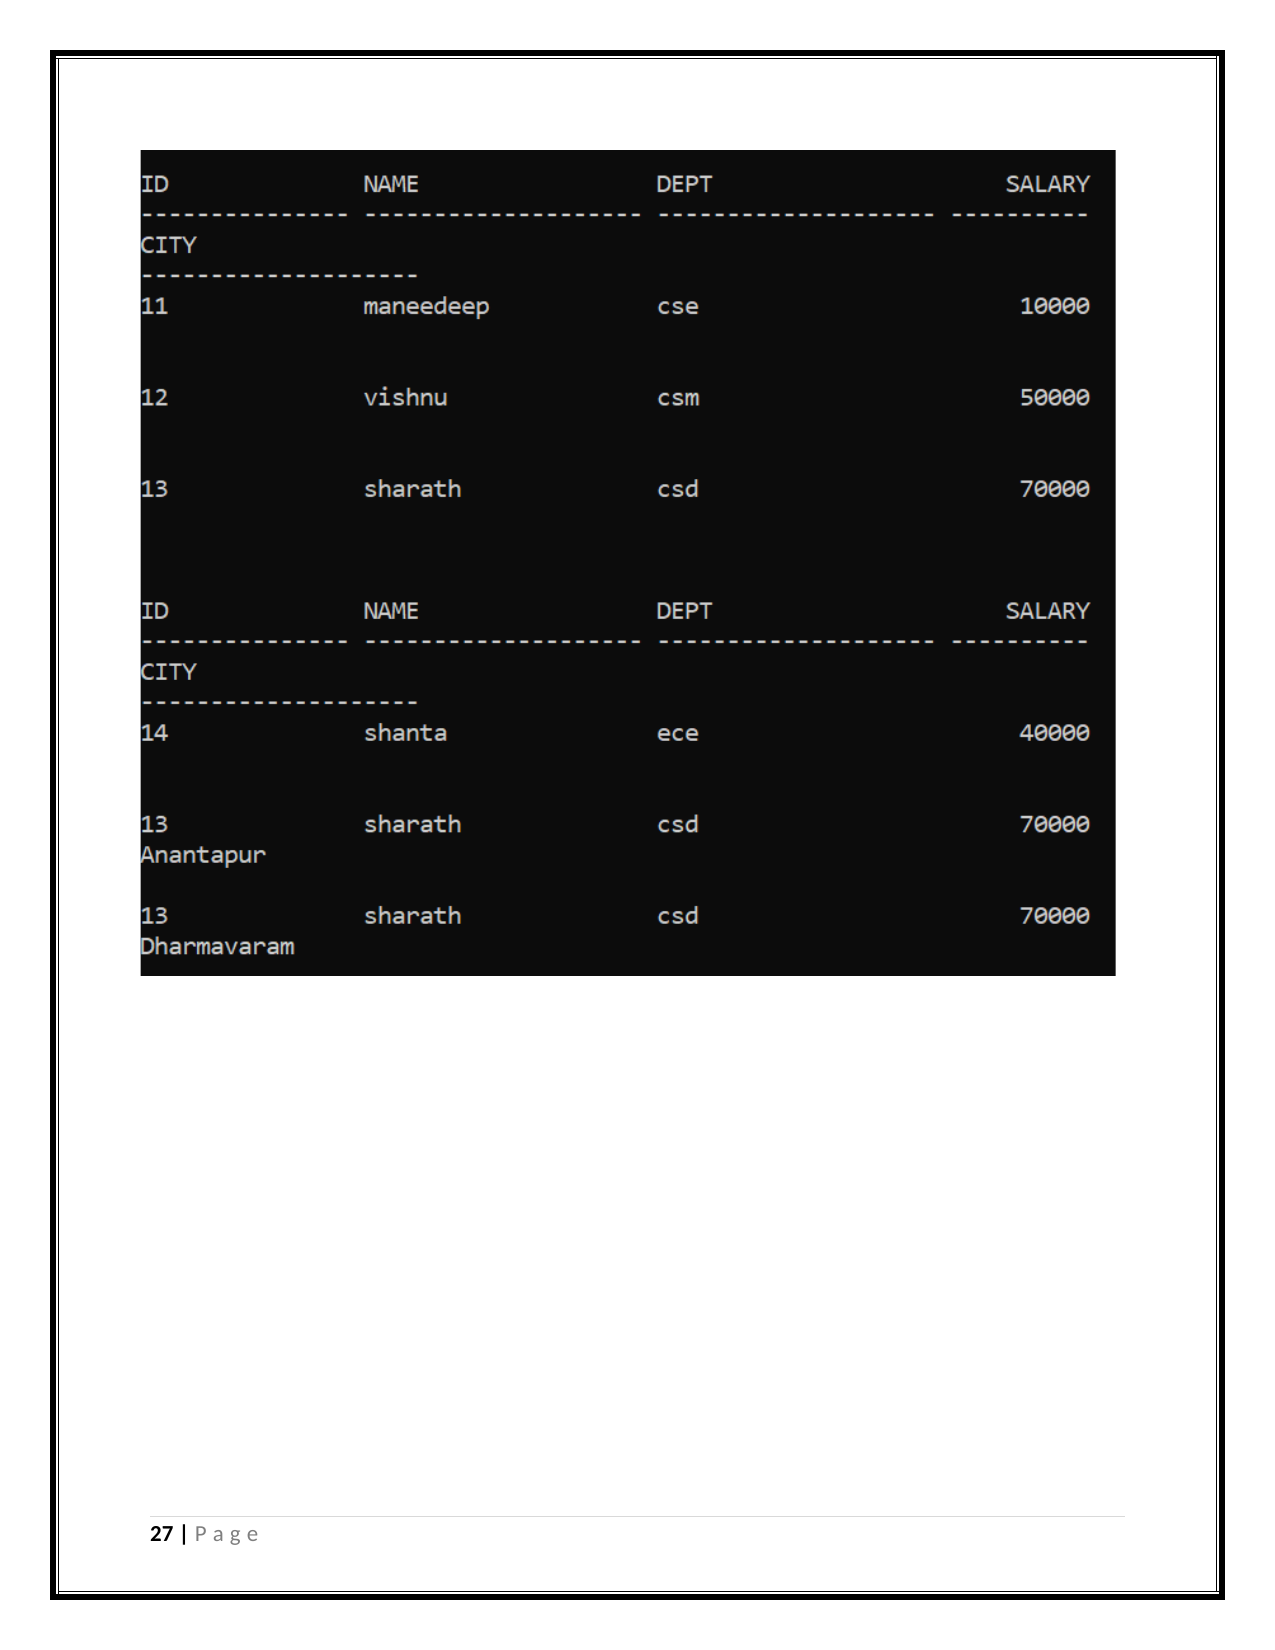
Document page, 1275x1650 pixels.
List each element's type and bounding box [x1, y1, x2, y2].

picture [140, 150, 1116, 976]
